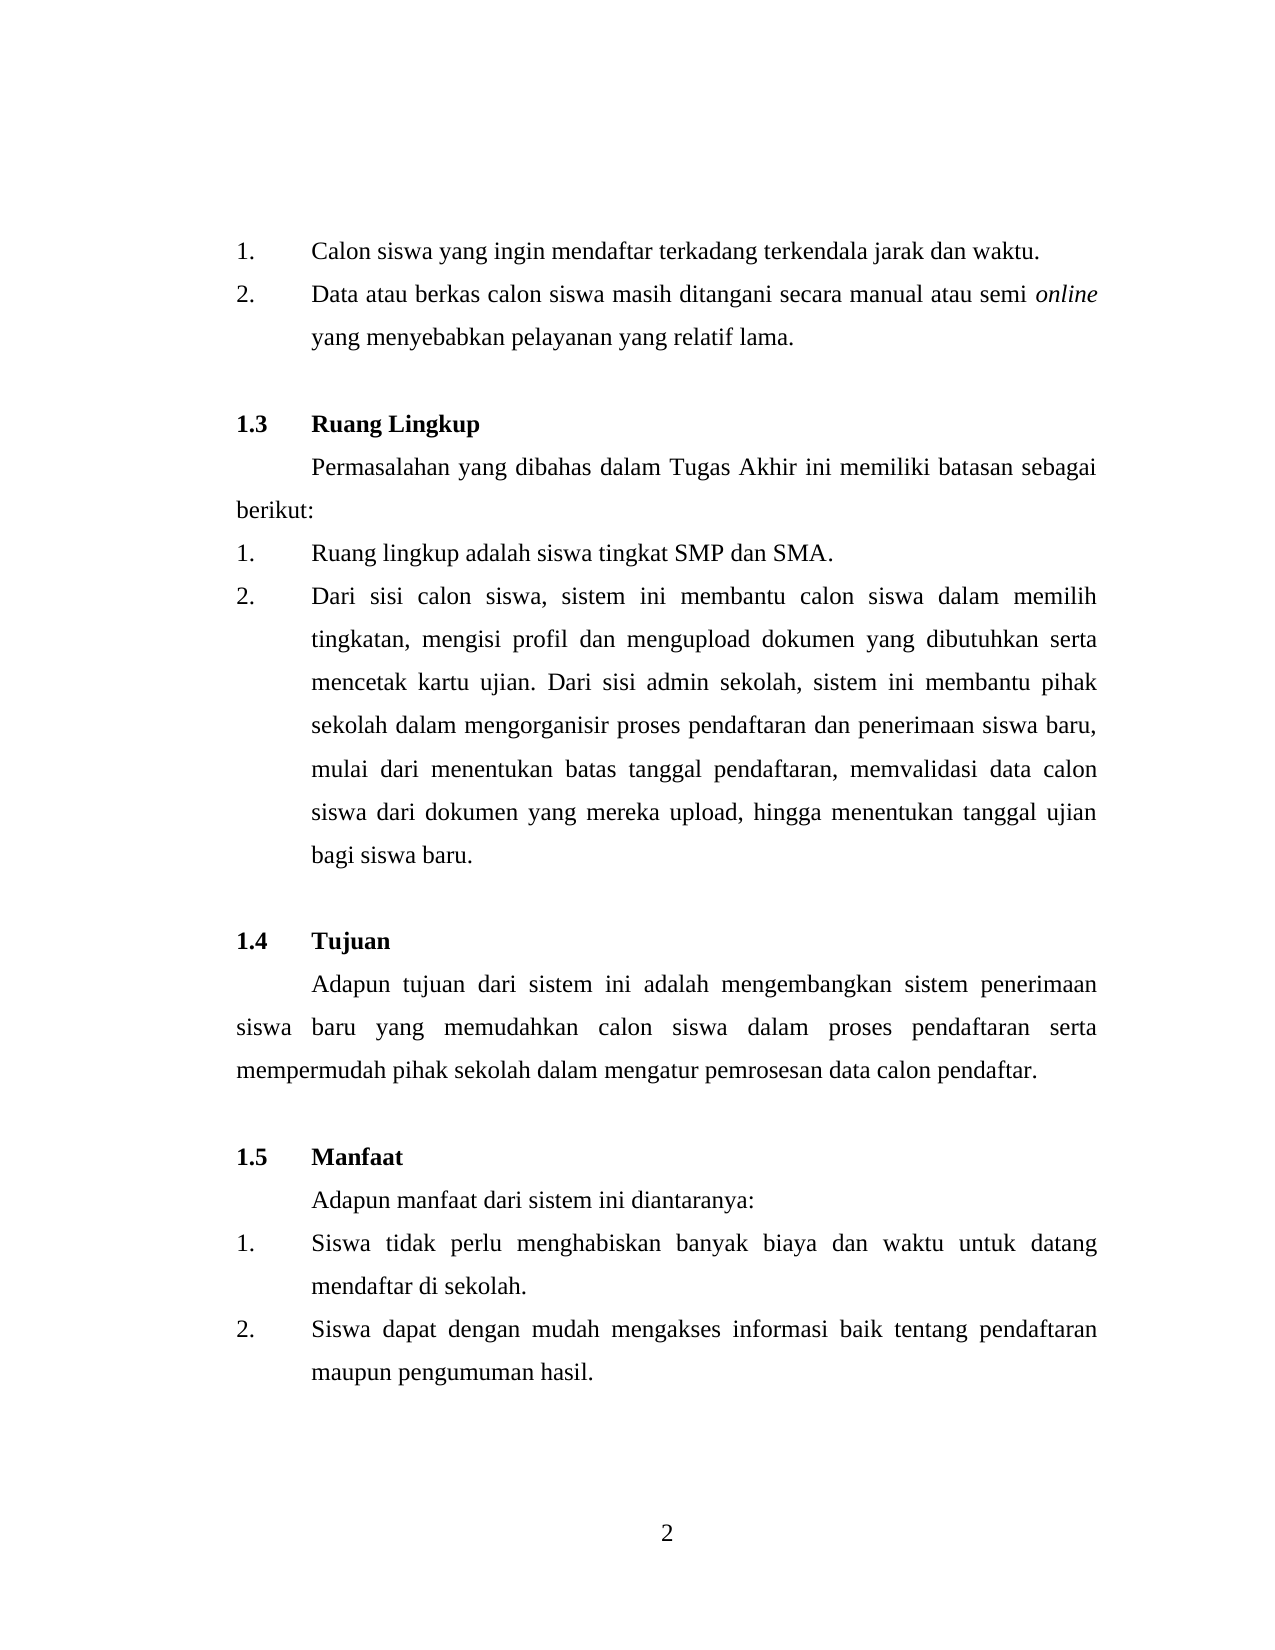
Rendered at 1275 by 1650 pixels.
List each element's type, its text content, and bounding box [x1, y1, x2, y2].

list Siswa tidak perlu menghabiskan banyak biaya dan waktu untuk datang mendaftar di sekolah. [236, 1228, 1098, 1300]
list Siswa dapat dengan mudah mengakses informasi baik tentang pendaftaran maupun pengumuman hasil. [236, 1314, 1098, 1386]
list Dari sisi calon siswa, sistem ini membantu calon siswa dalam memilih tingkatan, mengisi profil dan mengupload dokumen yang dibutuhkan serta mencetak kartu ujian. Dari sisi admin sekolah, sistem ini membantu pihak sekolah dalam mengorganisir proses pendaftaran dan penerimaan siswa baru, mulai dari menentukan batas tanggal pendaftaran, memvalidasi data calon siswa dari dokumen yang mereka upload, hingga menentukan tanggal ujian bagi siswa baru. [236, 581, 1098, 869]
list Data atau berkas calon siswa masih ditangani secara manual atau semi online yang menyebabkan pelayanan yang relatif lama. [236, 279, 1098, 351]
text 1.5 Manfaat [236, 1142, 1098, 1171]
text 1.3 Ruang Lingkup [236, 409, 1098, 437]
text Adapun manfaat dari sistem ini diantaranya: [236, 1185, 1098, 1214]
list Ruang lingkup adalah siswa tingkat SMP dan SMA. [236, 538, 1098, 567]
text Permasalahan yang dibahas dalam Tugas Akhir ini memiliki batasan sebagai berikut: [236, 452, 1098, 524]
text Adapun tujuan dari sistem ini adalah mengembangkan sistem penerimaan siswa baru yang memudahkan calon siswa dalam proses pendaftaran serta mempermudah pihak sekolah dalam mengatur pemrosesan data calon pendaftar. [236, 969, 1098, 1084]
list Calon siswa yang ingin mendaftar terkadang terkendala jarak dan waktu. [236, 236, 1098, 265]
text 1.4 Tujuan [236, 926, 1098, 955]
